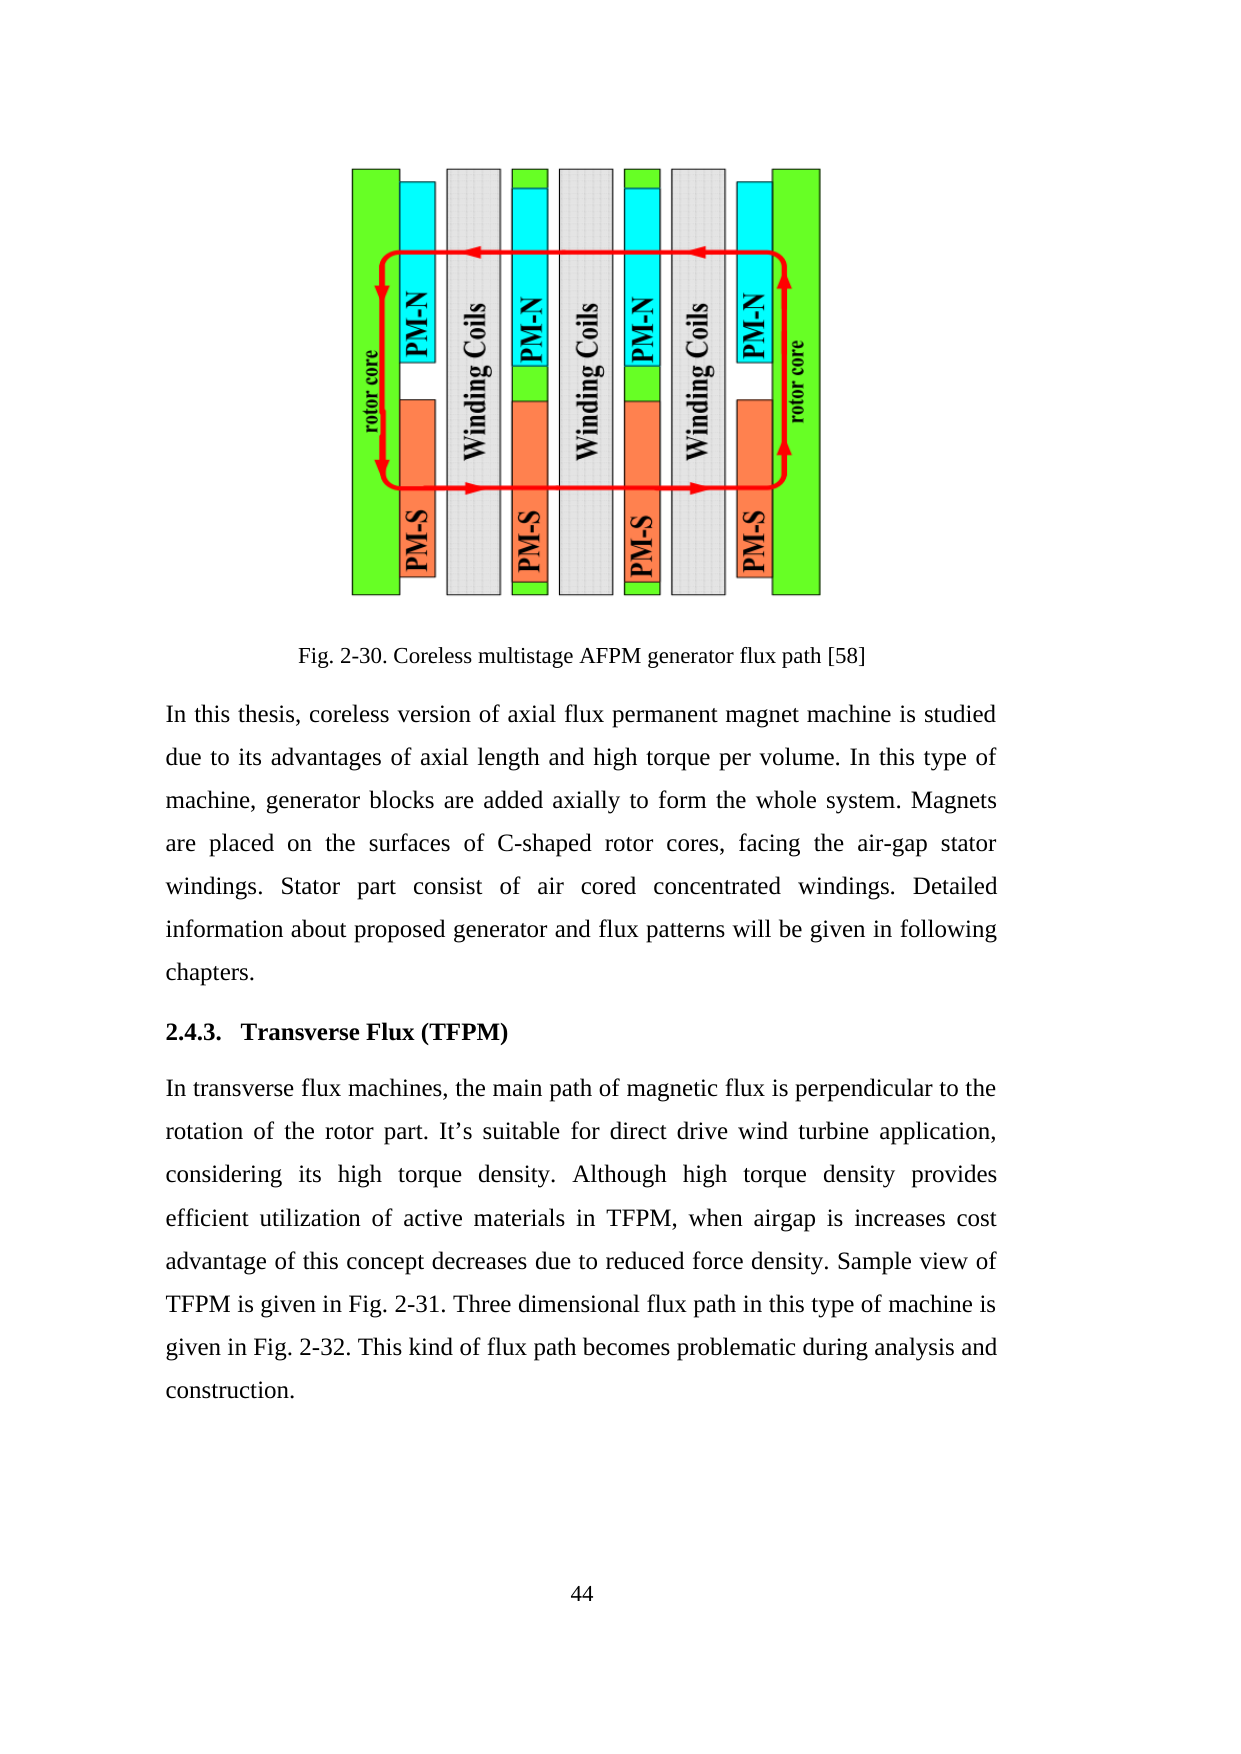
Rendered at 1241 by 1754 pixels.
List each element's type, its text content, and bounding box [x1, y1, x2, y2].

text In transverse flux machines, the main path of magnetic flux is perpendicular to the rotation of the rotor part. It’s suitable for direct drive wind turbine application, considering its high torque density. Although high torque density provides efficient utilization of active materials in TFPM, when airgap is increases cost advantage of this concept decreases due to reduced force density. Sample view of TFPM is given in Fig. 2-31. Three dimensional flux path in this type of machine is given in Fig. 2-32. This kind of flux path becomes problematic during analysis and construction. [165, 1073, 998, 1404]
subtitle Transverse Flux (TFPM) [165, 1017, 998, 1046]
picture [334, 153, 830, 612]
text Fig. 2-30. Coreless multistage AFPM generator flux path [58] [165, 642, 998, 669]
text In this thesis, coreless version of axial flux permanent magnet machine is studied due to its advantages of axial length and high torque per volume. In this type of machine, generator blocks are added axially to form the whole system. Magnets are placed on the surfaces of C-shaped rotor cores, facing the air-gap stator windings. Stator part consist of air cored concentrated windings. Detailed information about proposed generator and flux patterns will be given in following chapters. [165, 699, 998, 986]
